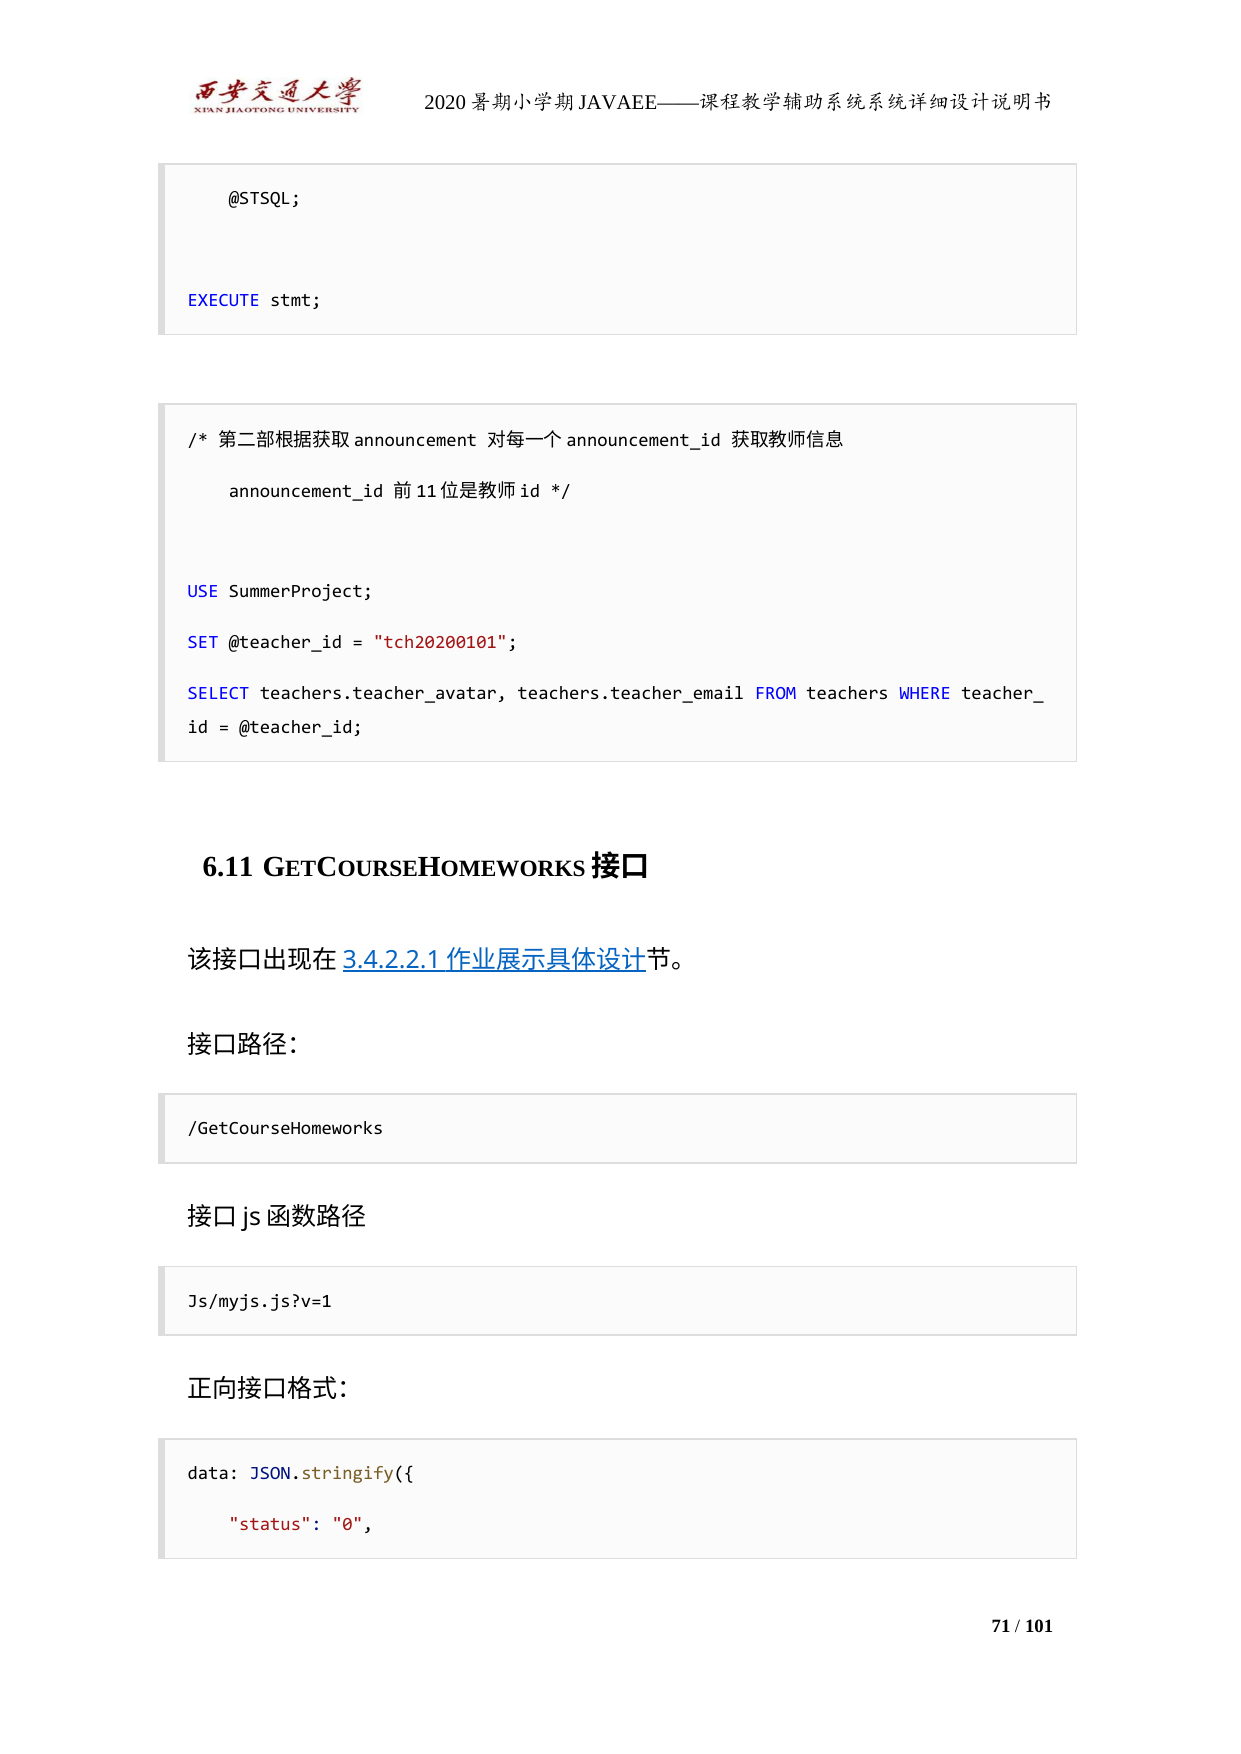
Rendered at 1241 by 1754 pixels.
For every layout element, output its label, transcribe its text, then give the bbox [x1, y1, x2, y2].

picture [189, 77, 364, 114]
text Js/myjs.js?v=1 [165, 1267, 1076, 1334]
text /* 第二部根据获取announcement 对每一个announcement_id 获取教师信息 [165, 405, 1076, 454]
text EXECUTE stmt; [165, 265, 1076, 334]
text /GetCourseHomeworks [165, 1095, 1076, 1162]
text 接口js函数路径 [187, 1181, 1053, 1249]
text "status": "0", [165, 1489, 1076, 1558]
text @STSQL; [165, 165, 1076, 214]
text USE SummerProject; [165, 556, 1076, 607]
text data: JSON.stringify({ [165, 1440, 1076, 1489]
subtitle GetCourseHomeworks接口 [202, 830, 1053, 898]
text 正向接口格式： [187, 1353, 1053, 1421]
text 该接口出现在3.4.2.2.1作业展示具体设计节。 [187, 923, 1053, 991]
text announcement_id 前11位是教师id */ [165, 454, 1076, 505]
text 接口路径： [187, 1008, 1053, 1076]
text SET @teacher_id = "tch20200101"; [165, 607, 1076, 658]
text SELECT teachers.teacher_avatar, teachers.teacher_email FROM teachers WHERE teacher_id = @teacher_id; [165, 658, 1076, 761]
